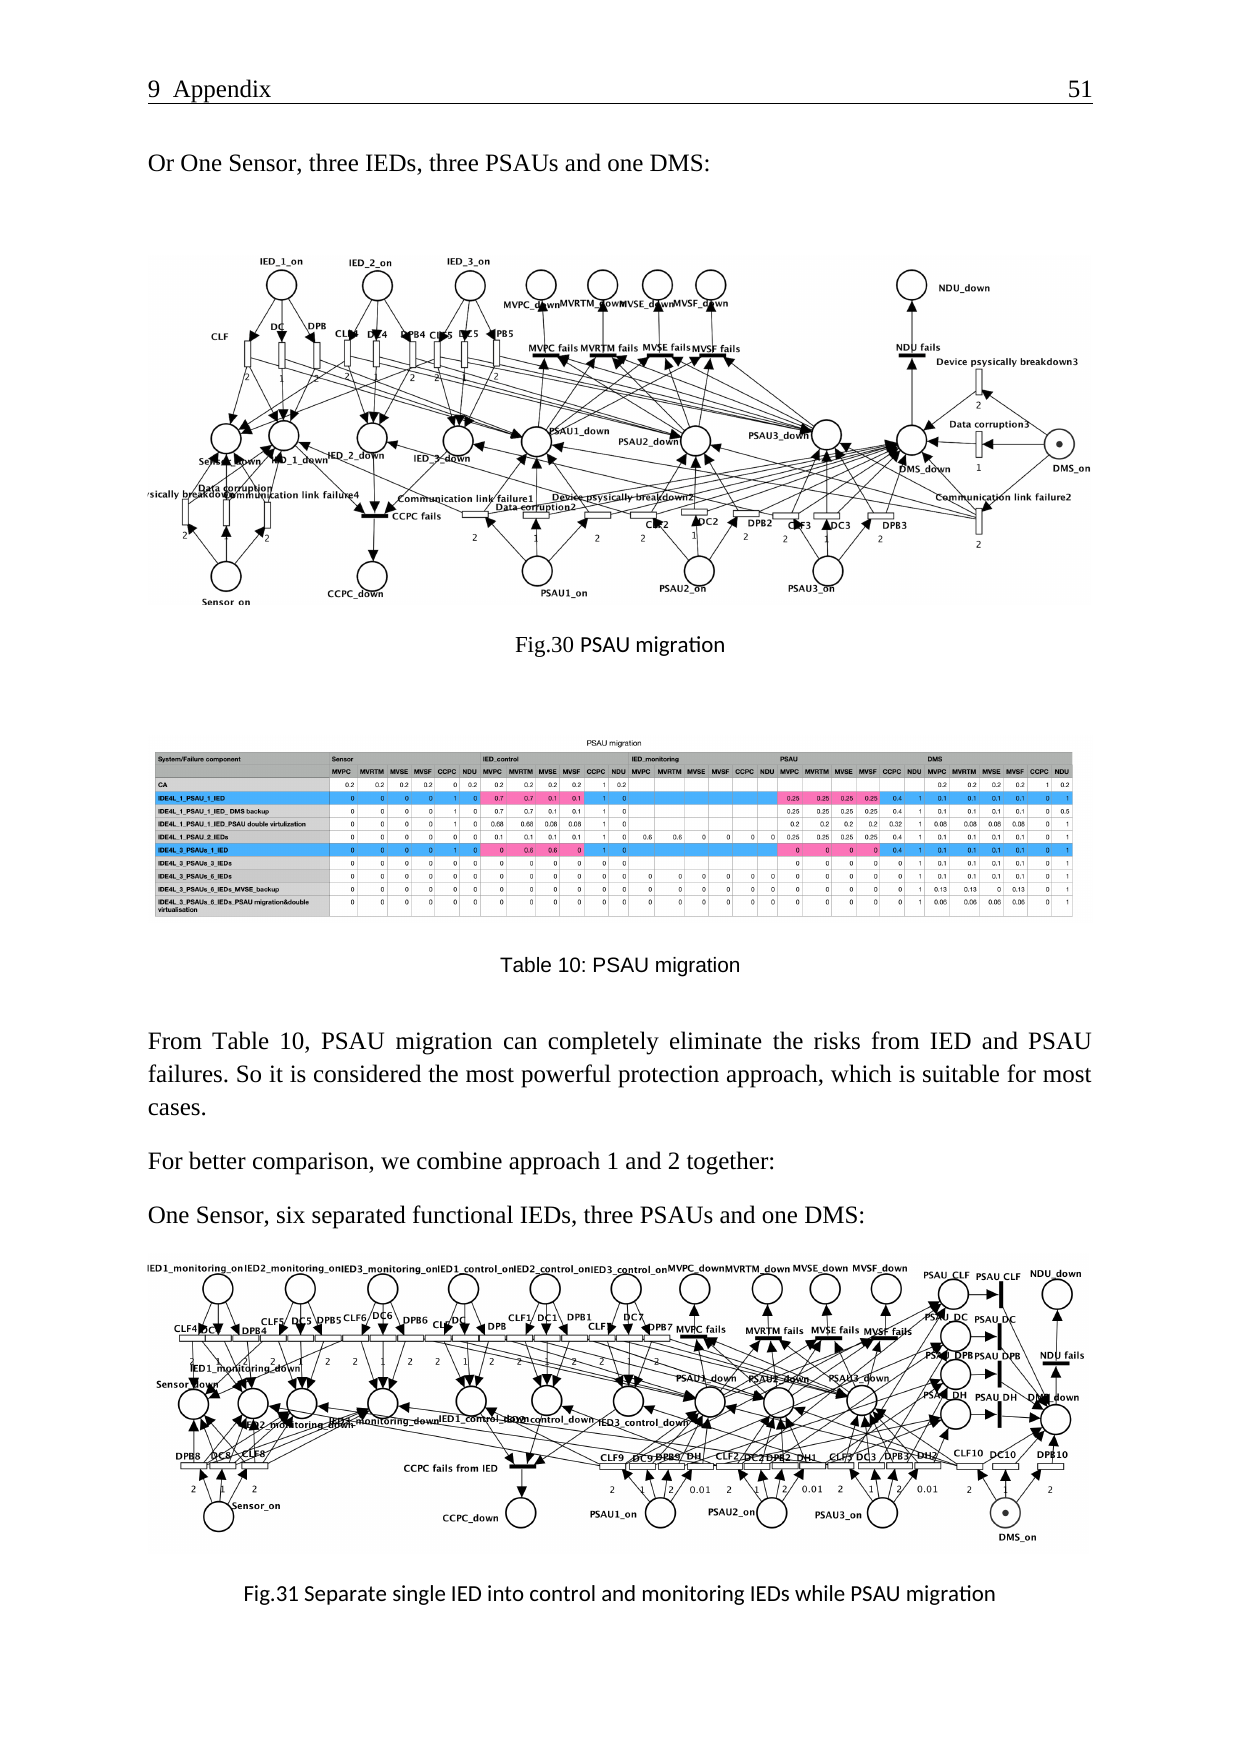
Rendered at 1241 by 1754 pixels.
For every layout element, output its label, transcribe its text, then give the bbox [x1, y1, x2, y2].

text For better comparison, we combine approach 1 and 2 together: [148, 1146, 1093, 1175]
text Fig.30 PSAU migration [148, 630, 1093, 658]
picture [147, 735, 1093, 923]
text Table 10: PSAU migration [148, 953, 1093, 977]
text From Table 10, PSAU migration can completely eliminate the risks from IED and PSAU failures. So it is considered the most powerful protection approach, which is suitable for most cases. [148, 1026, 1093, 1121]
text Or One Sensor, three IEDs, three PSAUs and one DMS: [148, 148, 1093, 176]
text Fig.31 Separate single IED into control and monitoring IEDs while PSAU migration [148, 1579, 1093, 1607]
picture [147, 255, 1092, 605]
text One Sensor, six separated functional IEDs, three PSAUs and one DMS: [148, 1200, 1093, 1228]
picture [147, 1253, 1090, 1554]
